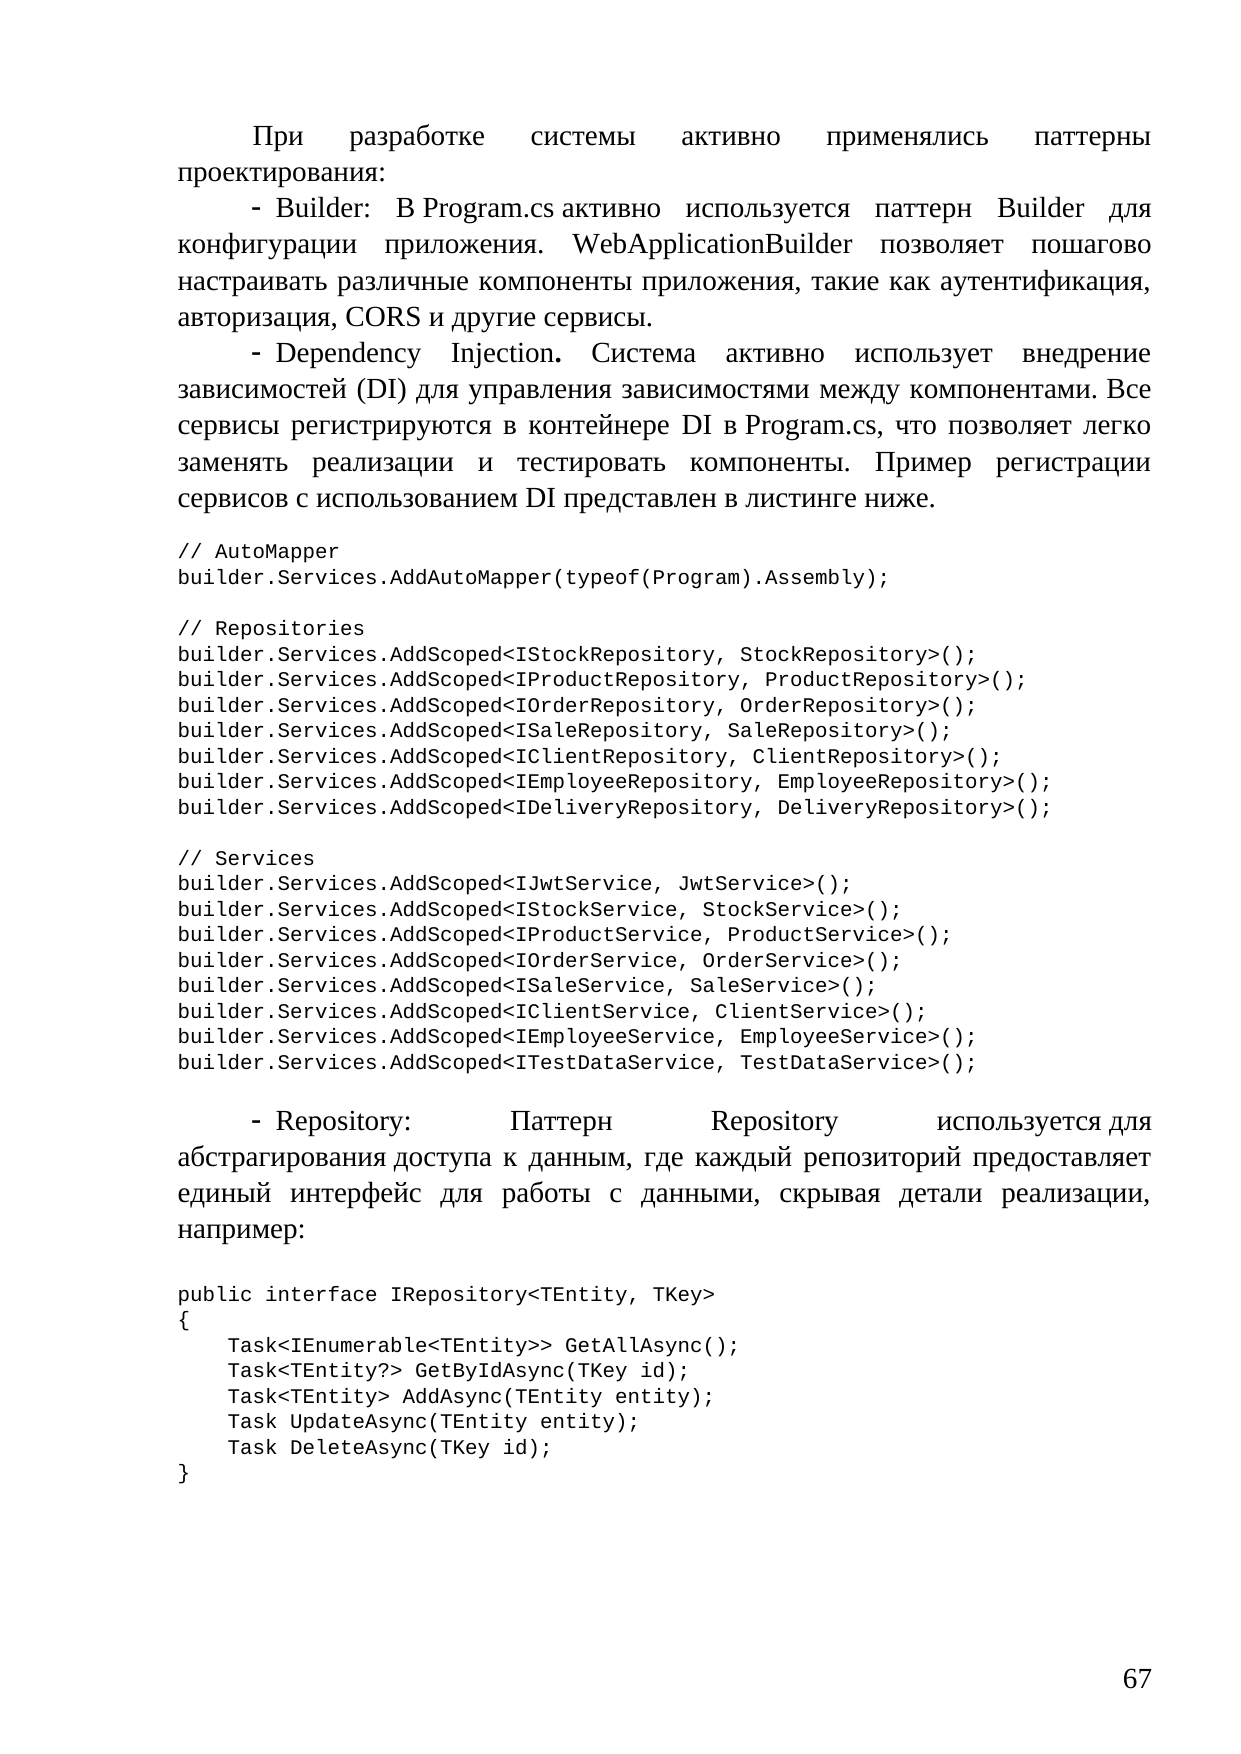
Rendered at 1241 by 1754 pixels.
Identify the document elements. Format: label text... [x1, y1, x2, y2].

text builder.Services.AddScoped<IProductRepository, ProductRepository>(); [177, 669, 1152, 693]
text builder.Services.AddScoped<IClientRepository, ClientRepository>(); [177, 746, 1152, 769]
text { [177, 1309, 1152, 1333]
text builder.Services.AddScoped<IStockService, StockService>(); [177, 899, 1152, 922]
text builder.Services.AddScoped<IEmployeeRepository, EmployeeRepository>(); [177, 771, 1152, 795]
text builder.Services.AddScoped<IStockRepository, StockRepository>(); [177, 643, 1152, 667]
text // Services [177, 848, 1152, 871]
text builder.Services.AddAutoMapper(typeof(Program).Assembly); [177, 567, 1152, 591]
text Task UpdateAsync(TEntity entity); [177, 1411, 1152, 1435]
text builder.Services.AddScoped<IEmployeeService, EmployeeService>(); [177, 1026, 1152, 1050]
text builder.Services.AddScoped<IOrderService, OrderService>(); [177, 950, 1152, 973]
text Task DeleteAsync(TKey id); [177, 1437, 1152, 1461]
text builder.Services.AddScoped<IProductService, ProductService>(); [177, 924, 1152, 948]
text builder.Services.AddScoped<IOrderRepository, OrderRepository>(); [177, 694, 1152, 718]
text builder.Services.AddScoped<ITestDataService, TestDataService>(); [177, 1052, 1152, 1076]
text public interface IRepository<TEntity, TKey> [177, 1284, 1152, 1307]
text builder.Services.AddScoped<IClientService, ClientService>(); [177, 1001, 1152, 1024]
text builder.Services.AddScoped<ISaleService, SaleService>(); [177, 975, 1152, 999]
list Builder: В Program.cs активно используется паттерн Builder для конфигурации приложения. WebApplicationBuilder позволяет пошагово настраивать различные компоненты приложения, такие как аутентификация, авторизация, CORS и другие сервисы. [177, 190, 1152, 332]
text При разработке системы активно применялись паттерны проектирования: [177, 118, 1152, 188]
text // Repositories [177, 618, 1152, 642]
text Task<TEntity> AddAsync(TEntity entity); [177, 1386, 1152, 1409]
text builder.Services.AddScoped<IDeliveryRepository, DeliveryRepository>(); [177, 797, 1152, 820]
list Dependency Injection. Система активно использует внедрение зависимостей (DI) для управления зависимостями между компонентами. Все сервисы регистрируются в контейнере DI в Program.cs, что позволяет легко заменять реализации и тестировать компоненты. Пример регистрации сервисов с использованием DI представлен в листинге ниже. [177, 335, 1152, 513]
text // AutoMapper [177, 541, 1152, 565]
text } [177, 1462, 1152, 1486]
list Repository: Паттерн Repository используется для абстрагирования доступа к данным, где каждый репозиторий предоставляет единый интерфейс для работы с данными, скрывая детали реализации, например: [177, 1103, 1152, 1245]
text Task<TEntity?> GetByIdAsync(TKey id); [177, 1360, 1152, 1384]
text builder.Services.AddScoped<IJwtService, JwtService>(); [177, 873, 1152, 897]
text Task<IEnumerable<TEntity>> GetAllAsync(); [177, 1335, 1152, 1358]
text builder.Services.AddScoped<ISaleRepository, SaleRepository>(); [177, 720, 1152, 744]
